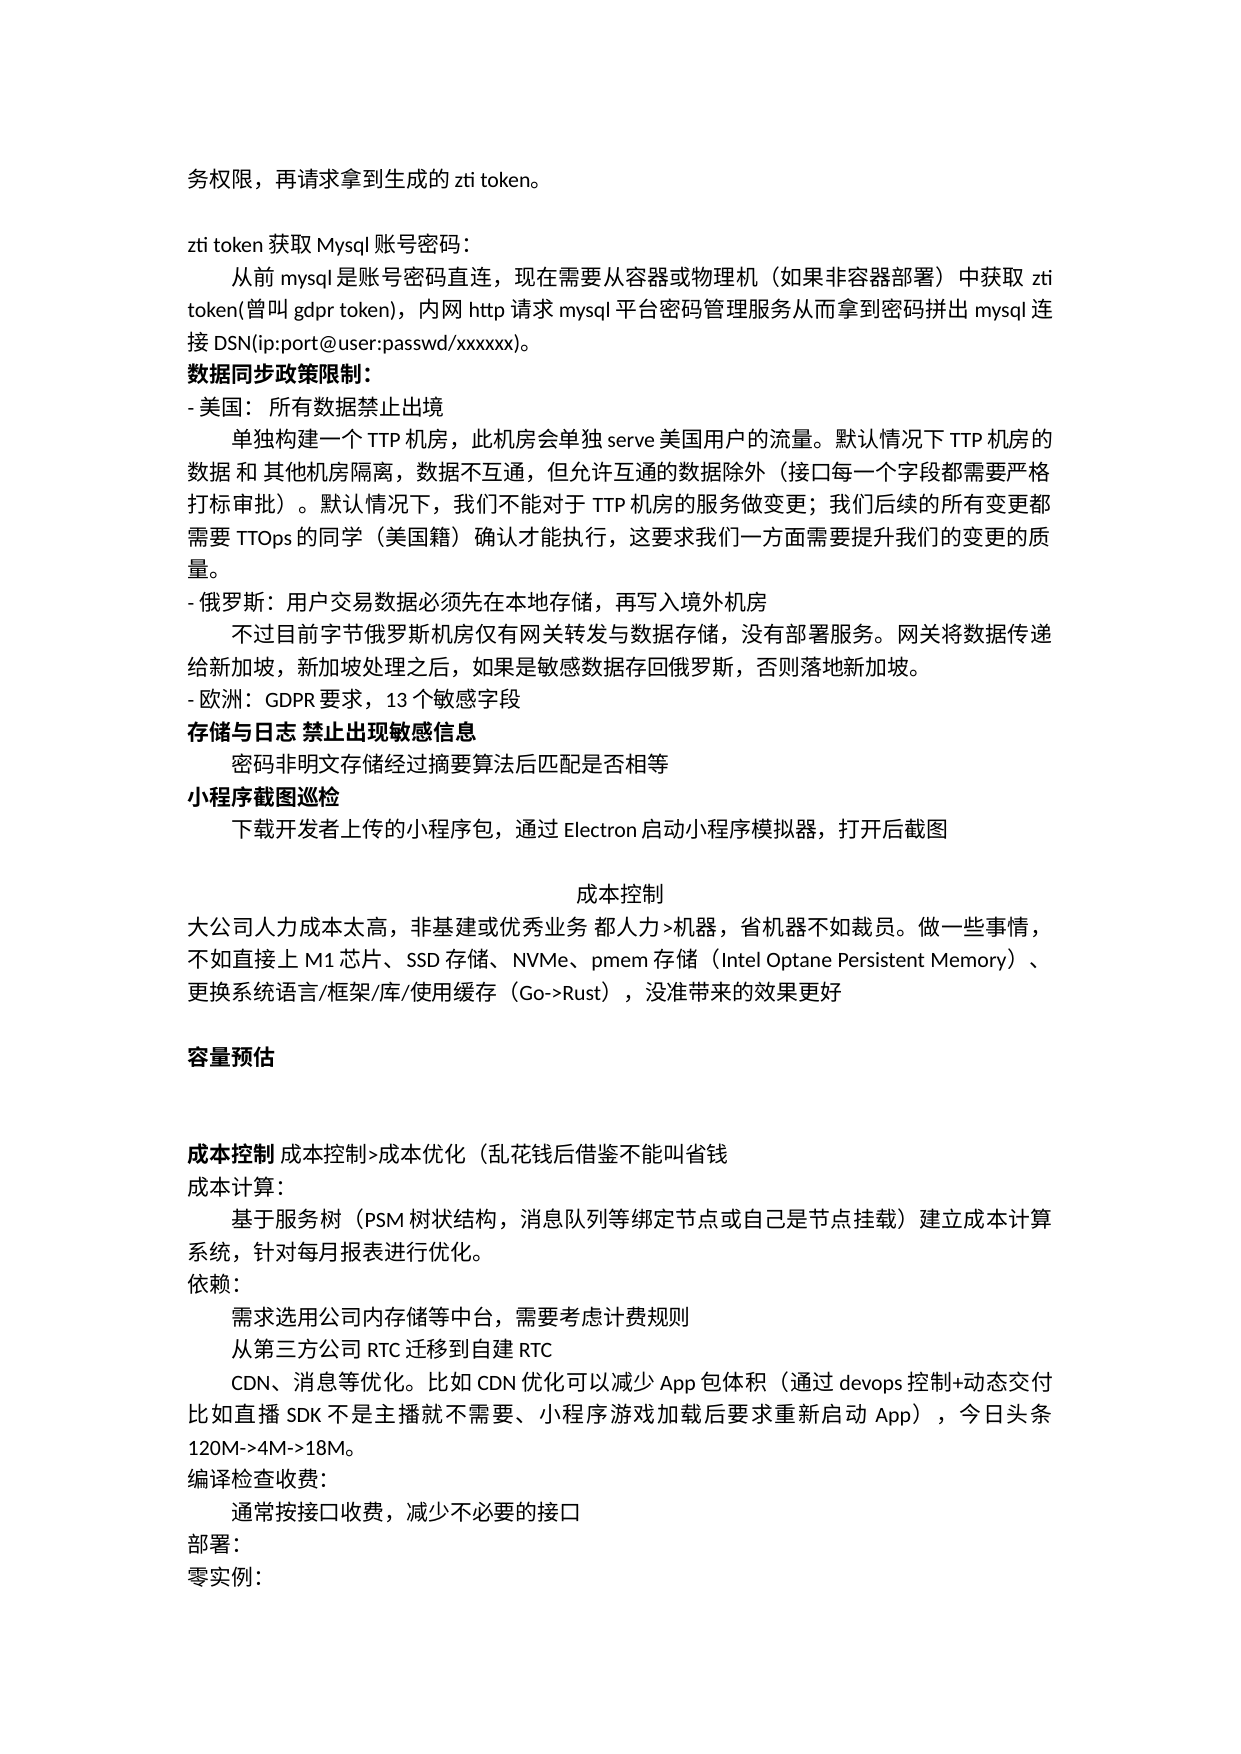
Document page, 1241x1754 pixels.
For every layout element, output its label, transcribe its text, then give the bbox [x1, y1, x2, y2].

text 容量预估 [187, 1039, 1053, 1072]
text 不过目前字节俄罗斯机房仅有网关转发与数据存储，没有部署服务。网关将数据传递给新加坡，新加坡处理之后，如果是敏感数据存回俄罗斯，否则落地新加坡。 [187, 617, 1053, 682]
text 成本计算： [187, 1169, 1053, 1202]
text zti token获取Mysql账号密码： [187, 227, 1053, 259]
text 单独构建一个TTP机房，此机房会单独serve美国用户的流量。默认情况下TTP机房的数据 和 其他机房隔离，数据不互通，但允许互通的数据除外（接口每一个字段都需要严格打标审批）。默认情况下，我们不能对于TTP机房的服务做变更；我们后续的所有变更都需要TTOps的同学（美国籍）确认才能执行，这要求我们一方面需要提升我们的变更的质量。 [187, 422, 1053, 584]
text 通常按接口收费，减少不必要的接口 [187, 1494, 1053, 1527]
text 密码非明文存储经过摘要算法后匹配是否相等 [187, 747, 1053, 779]
text 大公司人力成本太高，非基建或优秀业务 都人力>机器，省机器不如裁员。做一些事情，不如直接上M1芯片、SSD存储、NVMe、pmem存储（Intel Optane Persistent Memory）、更换系统语言/框架/库/使用缓存（Go->Rust），没准带来的效果更好 [187, 909, 1053, 1007]
text 小程序截图巡检 [187, 779, 1053, 812]
text CDN、消息等优化。比如CDN优化可以减少App包体积（通过devops控制+动态交付比如直播SDK不是主播就不需要、小程序游戏加载后要求重新启动App），今日头条 120M->4M->18M。 [187, 1364, 1053, 1462]
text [187, 162, 1053, 194]
text 基于服务树（PSM树状结构，消息队列等绑定节点或自己是节点挂载）建立成本计算系统，针对每月报表进行优化。 [187, 1202, 1053, 1267]
text 部署： [187, 1527, 1053, 1559]
text 成本控制 [187, 877, 1053, 909]
text 从第三方公司RTC迁移到自建RTC [187, 1332, 1053, 1364]
text 编译检查收费： [187, 1462, 1053, 1494]
text 存储与日志 禁止出现敏感信息 [187, 714, 1053, 747]
text 零实例： [187, 1559, 1053, 1592]
text - 俄罗斯：用户交易数据必须先在本地存储，再写入境外机房 [187, 584, 1053, 617]
text 下载开发者上传的小程序包，通过Electron启动小程序模拟器，打开后截图 [187, 812, 1053, 844]
text 成本控制 成本控制>成本优化（乱花钱后借鉴不能叫省钱 [187, 1137, 1053, 1169]
text 依赖： [187, 1267, 1053, 1299]
text 需求选用公司内存储等中台，需要考虑计费规则 [187, 1299, 1053, 1332]
text 从前mysql是账号密码直连，现在需要从容器或物理机（如果非容器部署）中获取zti token(曾叫gdpr token)，内网 http请求mysql平台密码管理服务从而拿到密码拼出mysql连接DSN(ip:port@user:passwd/xxxxxx)。 [187, 259, 1053, 357]
text - 美国： 所有数据禁止出境 [187, 389, 1053, 422]
text 数据同步政策限制： [187, 357, 1053, 389]
text - 欧洲：GDPR要求，13个敏感字段 [187, 682, 1053, 714]
